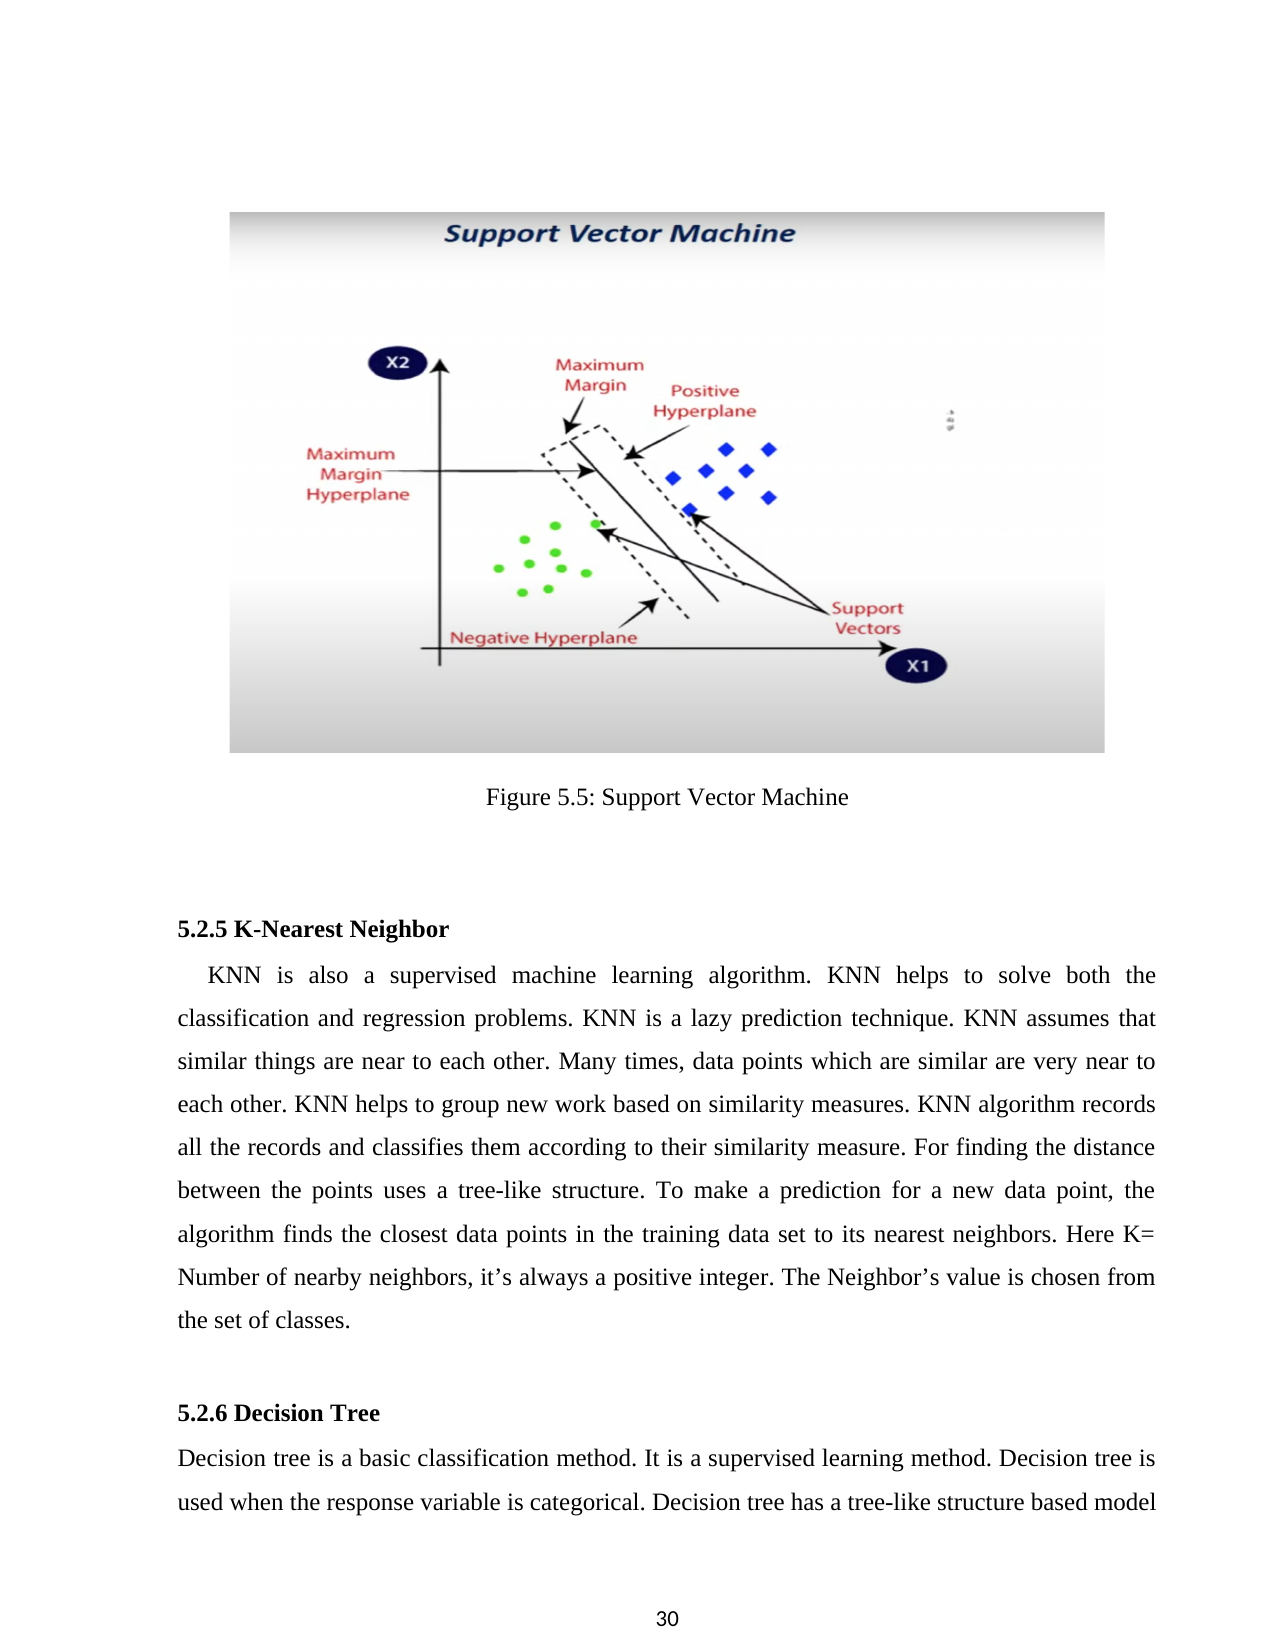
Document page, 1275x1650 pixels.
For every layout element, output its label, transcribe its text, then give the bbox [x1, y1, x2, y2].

text 5.2.6 Decision Tree [177, 1398, 1157, 1427]
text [177, 1443, 1157, 1515]
picture [229, 212, 1105, 753]
text 5.2.5 K-Nearest Neighbor [177, 914, 1157, 943]
text Figure 5.5: Support Vector Machine [177, 782, 1157, 811]
text KNN is also a supervised machine learning algorithm. KNN helps to solve both the classification and regression problems. KNN is a lazy prediction technique. KNN assumes that similar things are near to each other. Many times, data points which are similar are very near to each other. KNN helps to group new work based on similarity measures. KNN algorithm records all the records and classifies them according to their similarity measure. For finding the distance between the points uses a tree-like structure. To make a prediction for a new data point, the algorithm finds the closest data points in the training data set to its nearest neighbors. Here K= Number of nearby neighbors, it’s always a positive integer. The Neighbor’s value is chosen from the set of classes. [177, 960, 1157, 1334]
